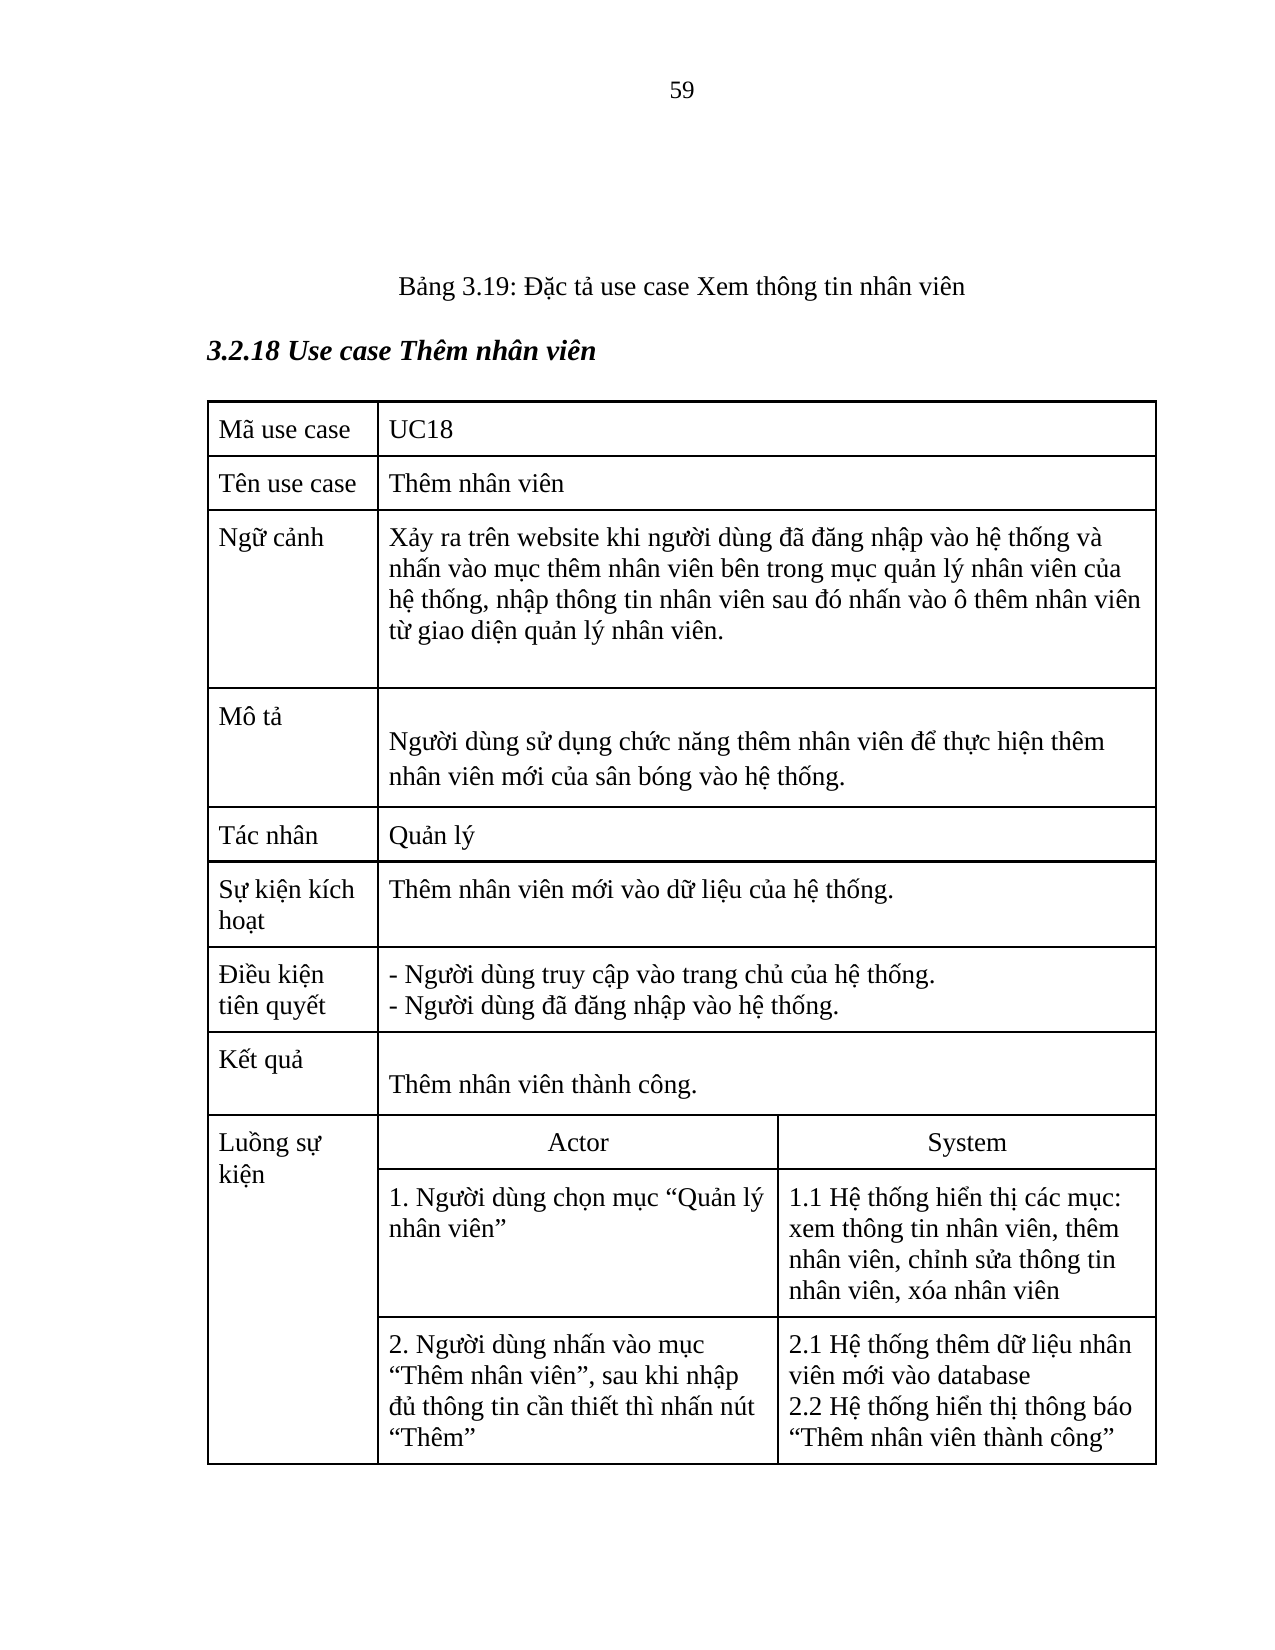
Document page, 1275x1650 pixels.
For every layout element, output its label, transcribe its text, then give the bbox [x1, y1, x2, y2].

table_cell System [779, 1116, 1155, 1168]
table_cell Thêm nhân viên [379, 457, 1155, 508]
table_cell Sự kiện kích hoạt [209, 863, 377, 946]
table_cell 2. Người dùng nhấn vào mục “Thêm nhân viên”, sau khi nhập đủ thông tin cần thiết thì nhấn nút “Thêm” [379, 1318, 777, 1463]
table_cell Thêm nhân viên mới vào dữ liệu của hệ thống. [379, 863, 1155, 946]
table_cell - Người dùng truy cập vào trang chủ của hệ thống. - Người dùng đã đăng nhập vào hệ thống. [379, 948, 1155, 1031]
table_cell Kết quả [209, 1033, 377, 1114]
table_cell Quản lý [379, 808, 1155, 860]
table_cell Tác nhân [209, 808, 377, 860]
table_cell 1. Người dùng chọn mục “Quản lý nhân viên” [379, 1170, 777, 1316]
table_cell Xảy ra trên website khi người dùng đã đăng nhập vào hệ thống và nhấn vào mục thêm nhân viên bên trong mục quản lý nhân viên của hệ thống, nhập thông tin nhân viên sau đó nhấn vào ô thêm nhân viên từ giao diện quản lý nhân viên. [379, 511, 1155, 687]
table_cell Điều kiện tiên quyết [209, 948, 377, 1031]
table_cell Người dùng sử dụng chức năng thêm nhân viên để thực hiện thêm nhân viên mới của sân bóng vào hệ thống. [379, 689, 1155, 806]
table_header Mã use case [209, 403, 377, 454]
text 3.2.18 Use case Thêm nhân viên [207, 333, 1157, 367]
table_cell 2.1 Hệ thống thêm dữ liệu nhân viên mới vào database 2.2 Hệ thống hiển thị thông báo “Thêm nhân viên thành công” [779, 1318, 1155, 1463]
table_cell Thêm nhân viên thành công. [379, 1033, 1155, 1114]
table_cell Tên use case [209, 457, 377, 508]
table_header UC18 [379, 403, 1155, 454]
table_cell Ngữ cảnh [209, 511, 377, 687]
table_cell Actor [379, 1116, 777, 1168]
table_cell Luồng sự kiện [209, 1116, 377, 1463]
table_cell Mô tả [209, 689, 377, 806]
text Bảng 3.19: Đặc tả use case Xem thông tin nhân viên [207, 270, 1157, 301]
table_cell 1.1 Hệ thống hiển thị các mục: xem thông tin nhân viên, thêm nhân viên, chỉnh sửa thông tin nhân viên, xóa nhân viên [779, 1170, 1155, 1316]
